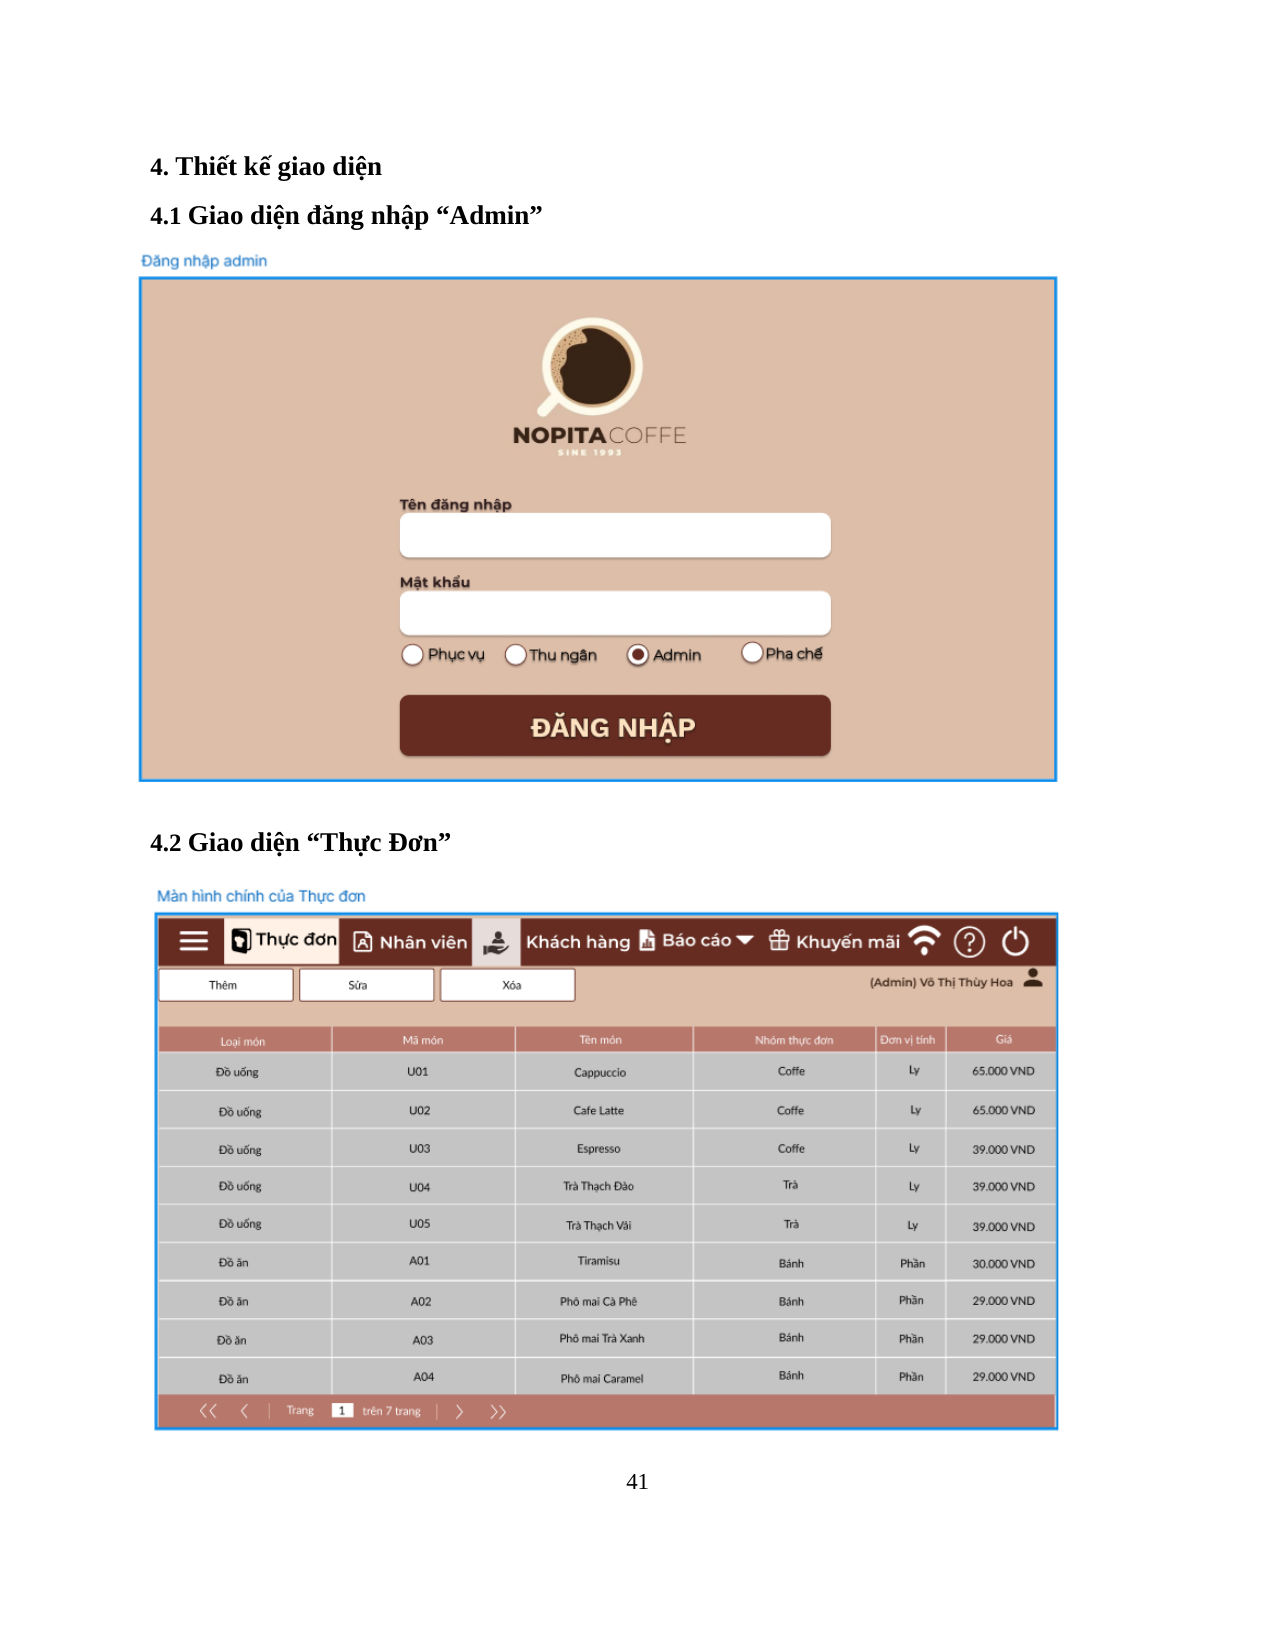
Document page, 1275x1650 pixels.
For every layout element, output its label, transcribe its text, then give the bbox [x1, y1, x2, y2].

picture [137, 874, 1059, 1445]
picture [137, 248, 1067, 811]
subtitle Giao diện đăng nhập “Admin” [150, 199, 1137, 230]
subtitle Giao diện “Thực Đơn” [150, 826, 1137, 857]
subtitle Thiết kế giao diện [150, 151, 1137, 182]
